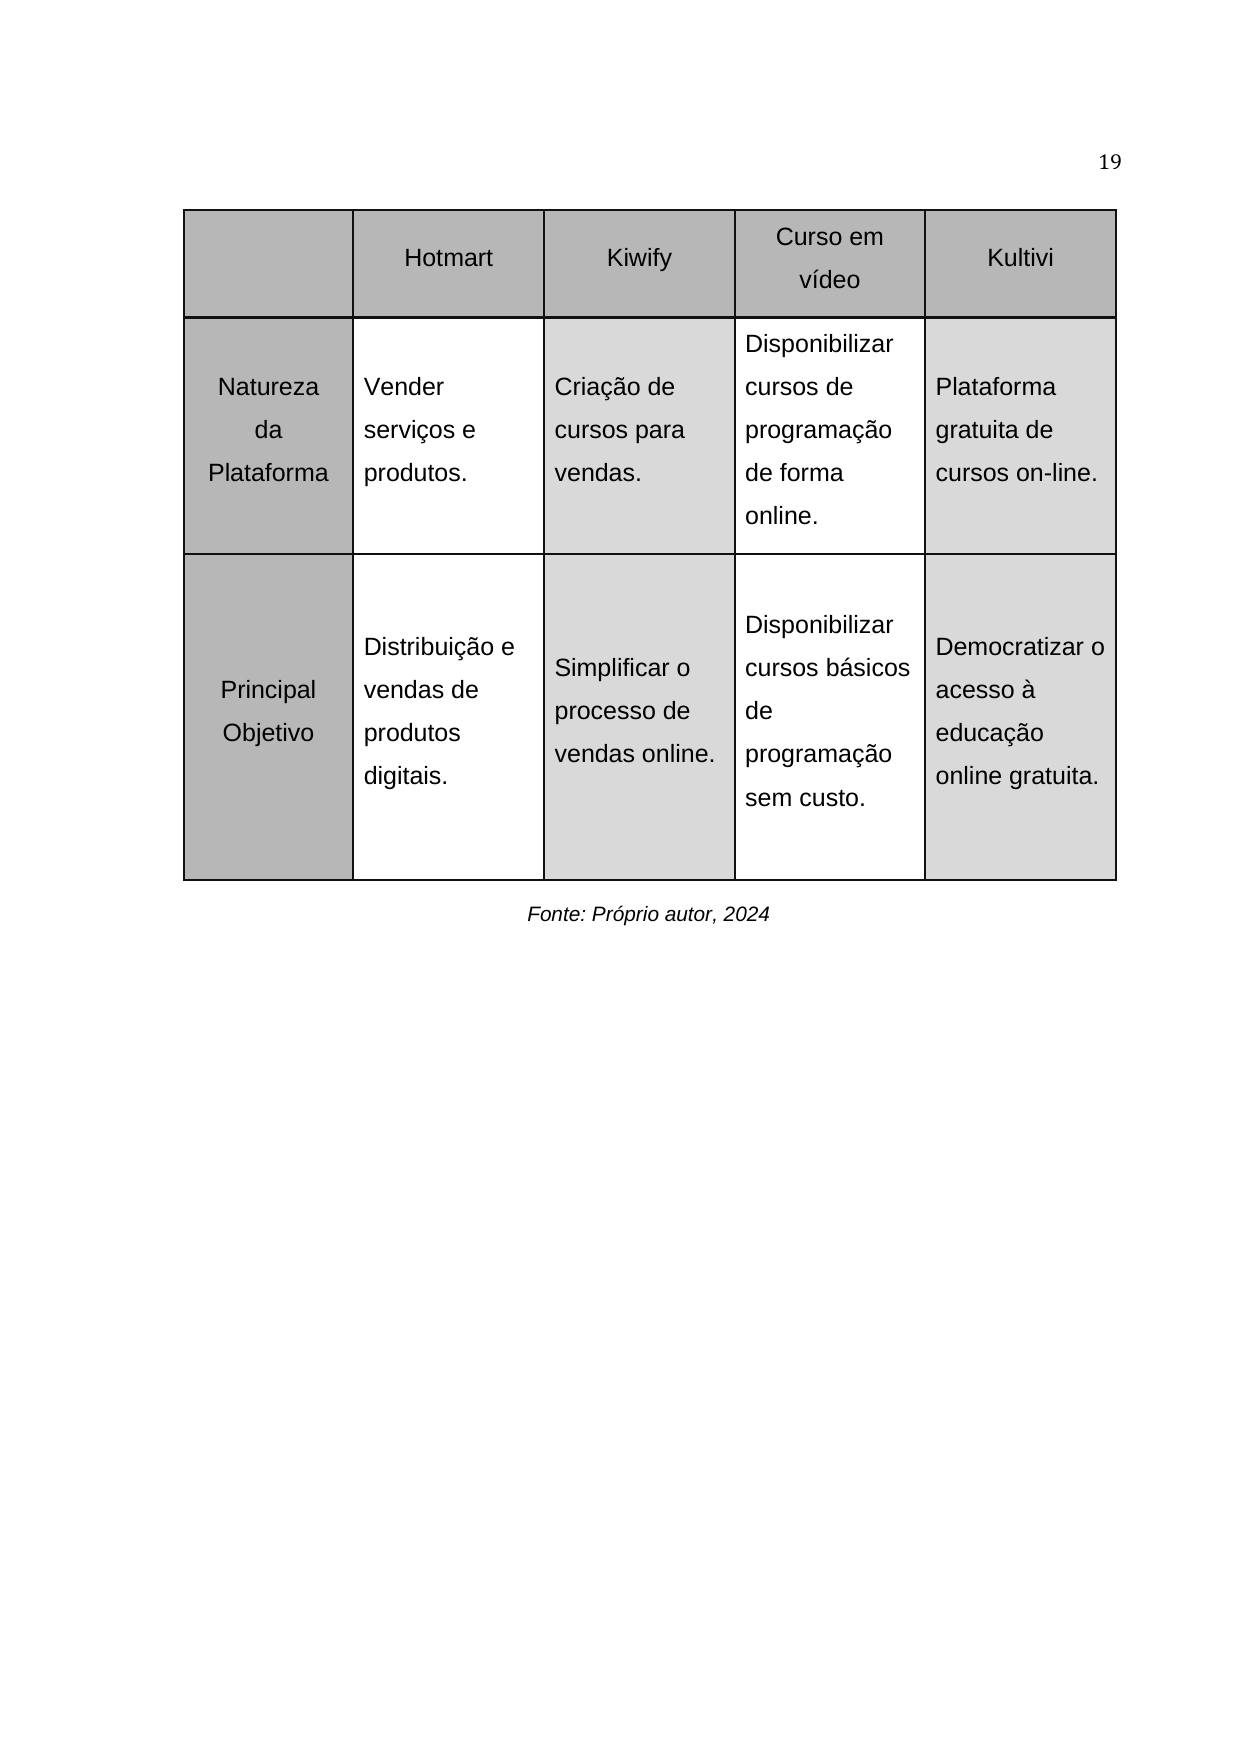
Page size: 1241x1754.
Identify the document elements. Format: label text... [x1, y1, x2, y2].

table_cell Democratizar o acesso à educação online gratuita. [926, 555, 1115, 879]
table_cell Disponibilizar cursos de programação de forma online. [736, 319, 924, 553]
table_header Curso em vídeo [736, 211, 924, 316]
table_header [185, 211, 352, 316]
table_cell Simplificar o processo de vendas online. [545, 555, 734, 879]
table_cell Natureza da Plataforma [185, 319, 352, 553]
table_cell Plataforma gratuita de cursos on-line. [926, 319, 1115, 553]
table_cell Disponibilizar cursos básicos de programação sem custo. [736, 555, 924, 879]
table_cell Principal Objetivo [185, 555, 352, 879]
table_header Hotmart [354, 211, 543, 316]
table_cell Distribuição e vendas de produtos digitais. [354, 555, 543, 879]
table_cell Vender serviços e produtos. [354, 319, 543, 553]
table_header Kultivi [926, 211, 1115, 316]
table_cell Criação de cursos para vendas. [545, 319, 734, 553]
text Fonte: Próprio autor, 2024 [177, 902, 1122, 926]
table_header Kiwify [545, 211, 734, 316]
